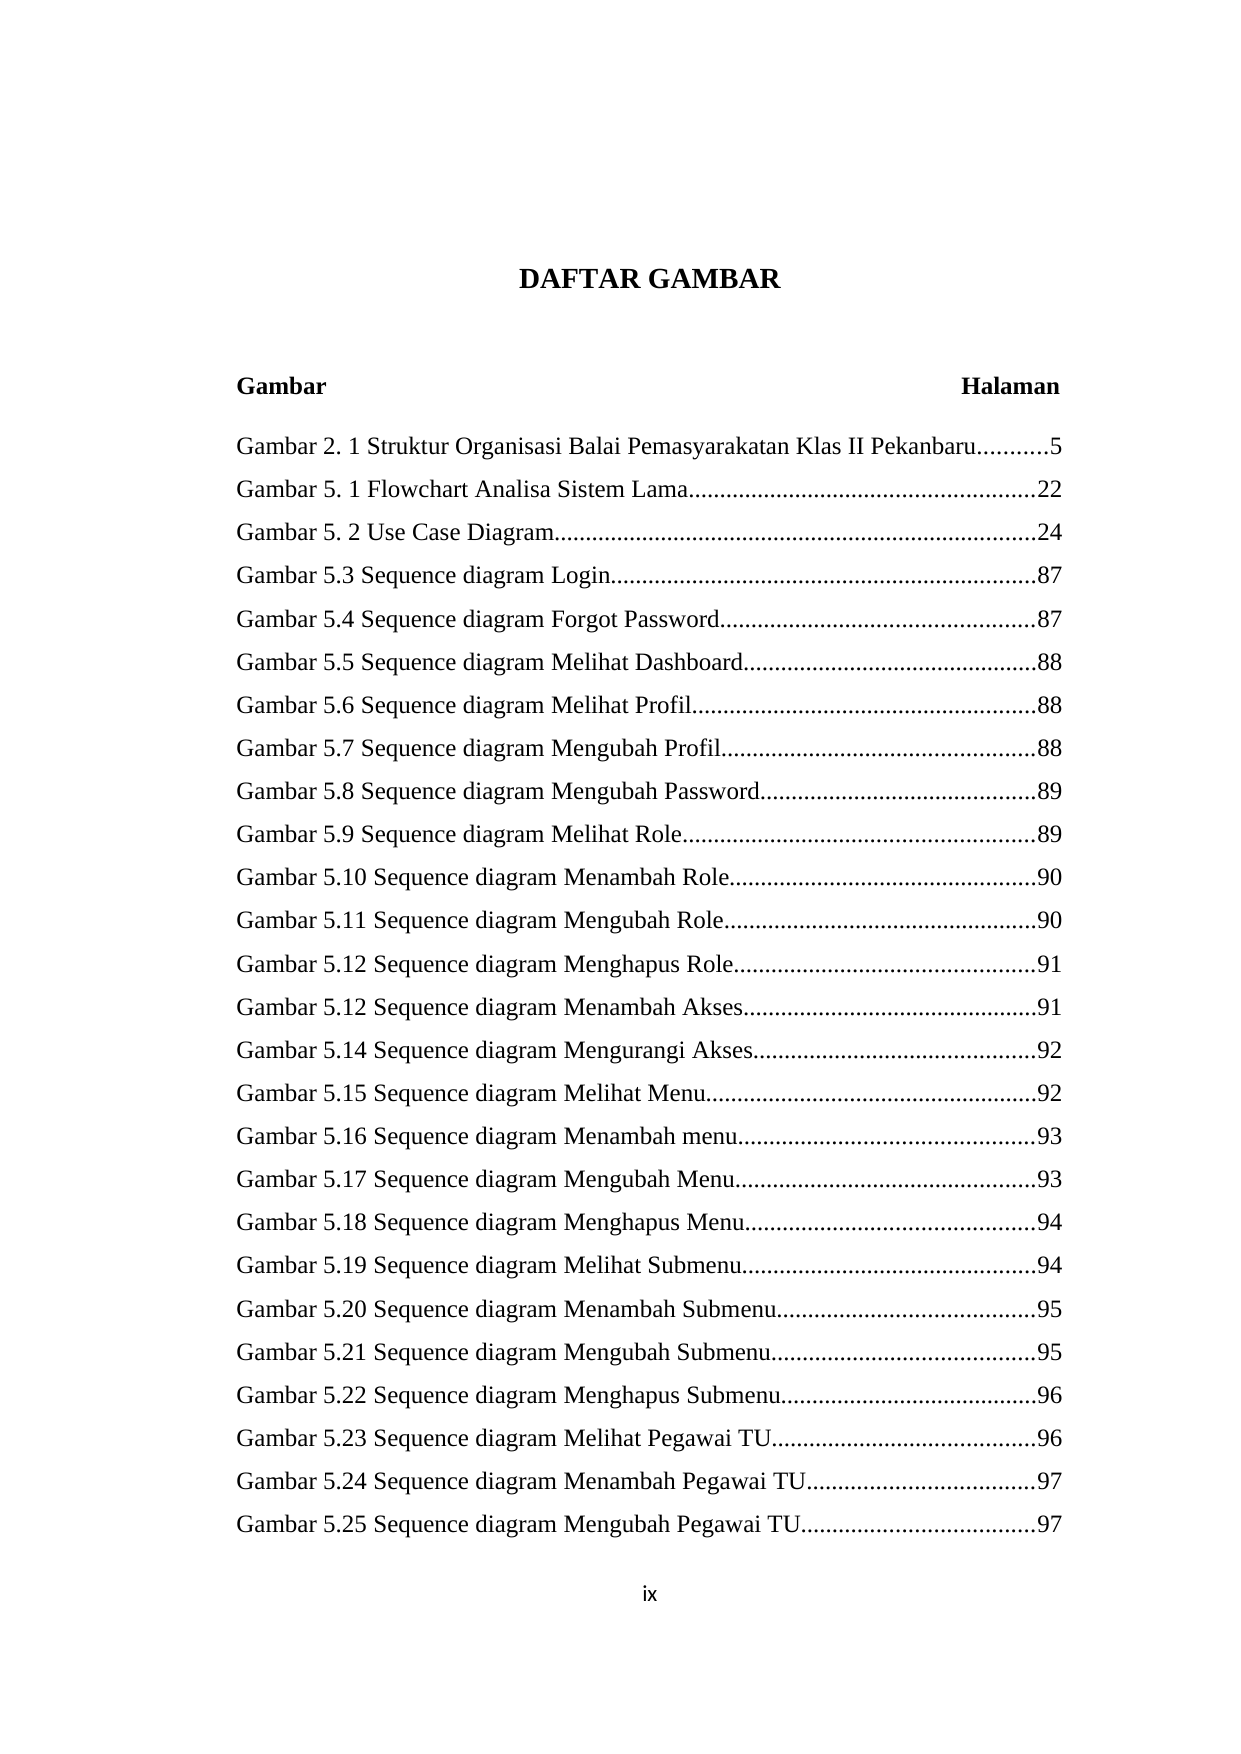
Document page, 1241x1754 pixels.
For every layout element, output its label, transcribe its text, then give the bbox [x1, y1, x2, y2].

text Gambar 5.18 Sequence diagram Menghapus Menu 94 [236, 1207, 1063, 1236]
text Gambar 5.19 Sequence diagram Melihat Submenu 94 [236, 1251, 1063, 1279]
text Gambar 5.11 Sequence diagram Mengubah Role 90 [236, 906, 1063, 934]
text Gambar 5.5 Sequence diagram Melihat Dashboard 88 [236, 647, 1063, 676]
text Gambar 5.8 Sequence diagram Mengubah Password 89 [236, 776, 1063, 805]
text Gambar 2. 1 Struktur Organisasi Balai Pemasyarakatan Klas II Pekanbaru 5 [236, 431, 1063, 460]
text Gambar 5.21 Sequence diagram Mengubah Submenu 95 [236, 1337, 1063, 1366]
text Gambar 5. 2 Use Case Diagram 24 [236, 517, 1063, 546]
text Gambar 5.9 Sequence diagram Melihat Role 89 [236, 819, 1063, 848]
text Gambar 5.20 Sequence diagram Menambah Submenu 95 [236, 1294, 1063, 1322]
text Gambar 5.4 Sequence diagram Forgot Password 87 [236, 604, 1063, 632]
text Gambar 5.3 Sequence diagram Login 87 [236, 561, 1063, 589]
text Gambar 5.24 Sequence diagram Menambah Pegawai TU 97 [236, 1466, 1063, 1495]
text Gambar 5.14 Sequence diagram Mengurangi Akses 92 [236, 1035, 1063, 1064]
text Gambar 5.15 Sequence diagram Melihat Menu 92 [236, 1078, 1063, 1107]
text Gambar 5.6 Sequence diagram Melihat Profil 88 [236, 690, 1063, 719]
text Gambar 5.17 Sequence diagram Mengubah Menu 93 [236, 1164, 1063, 1193]
text Gambar 5.12 Sequence diagram Menghapus Role 91 [236, 949, 1063, 977]
text Gambar 5.10 Sequence diagram Menambah Role 90 [236, 862, 1063, 891]
subtitle DAFTAR GAMBAR [236, 261, 1063, 295]
text Gambar 5.16 Sequence diagram Menambah menu 93 [236, 1121, 1063, 1150]
text Gambar 5.12 Sequence diagram Menambah Akses 91 [236, 992, 1063, 1021]
text Gambar 5.25 Sequence diagram Mengubah Pegawai TU 97 [236, 1509, 1063, 1538]
text Gambar 5.23 Sequence diagram Melihat Pegawai TU 96 [236, 1423, 1063, 1452]
text Gambar Halaman [236, 371, 1063, 400]
text Gambar 5.22 Sequence diagram Menghapus Submenu 96 [236, 1380, 1063, 1409]
text Gambar 5. 1 Flowchart Analisa Sistem Lama 22 [236, 474, 1063, 503]
text Gambar 5.7 Sequence diagram Mengubah Profil 88 [236, 733, 1063, 762]
